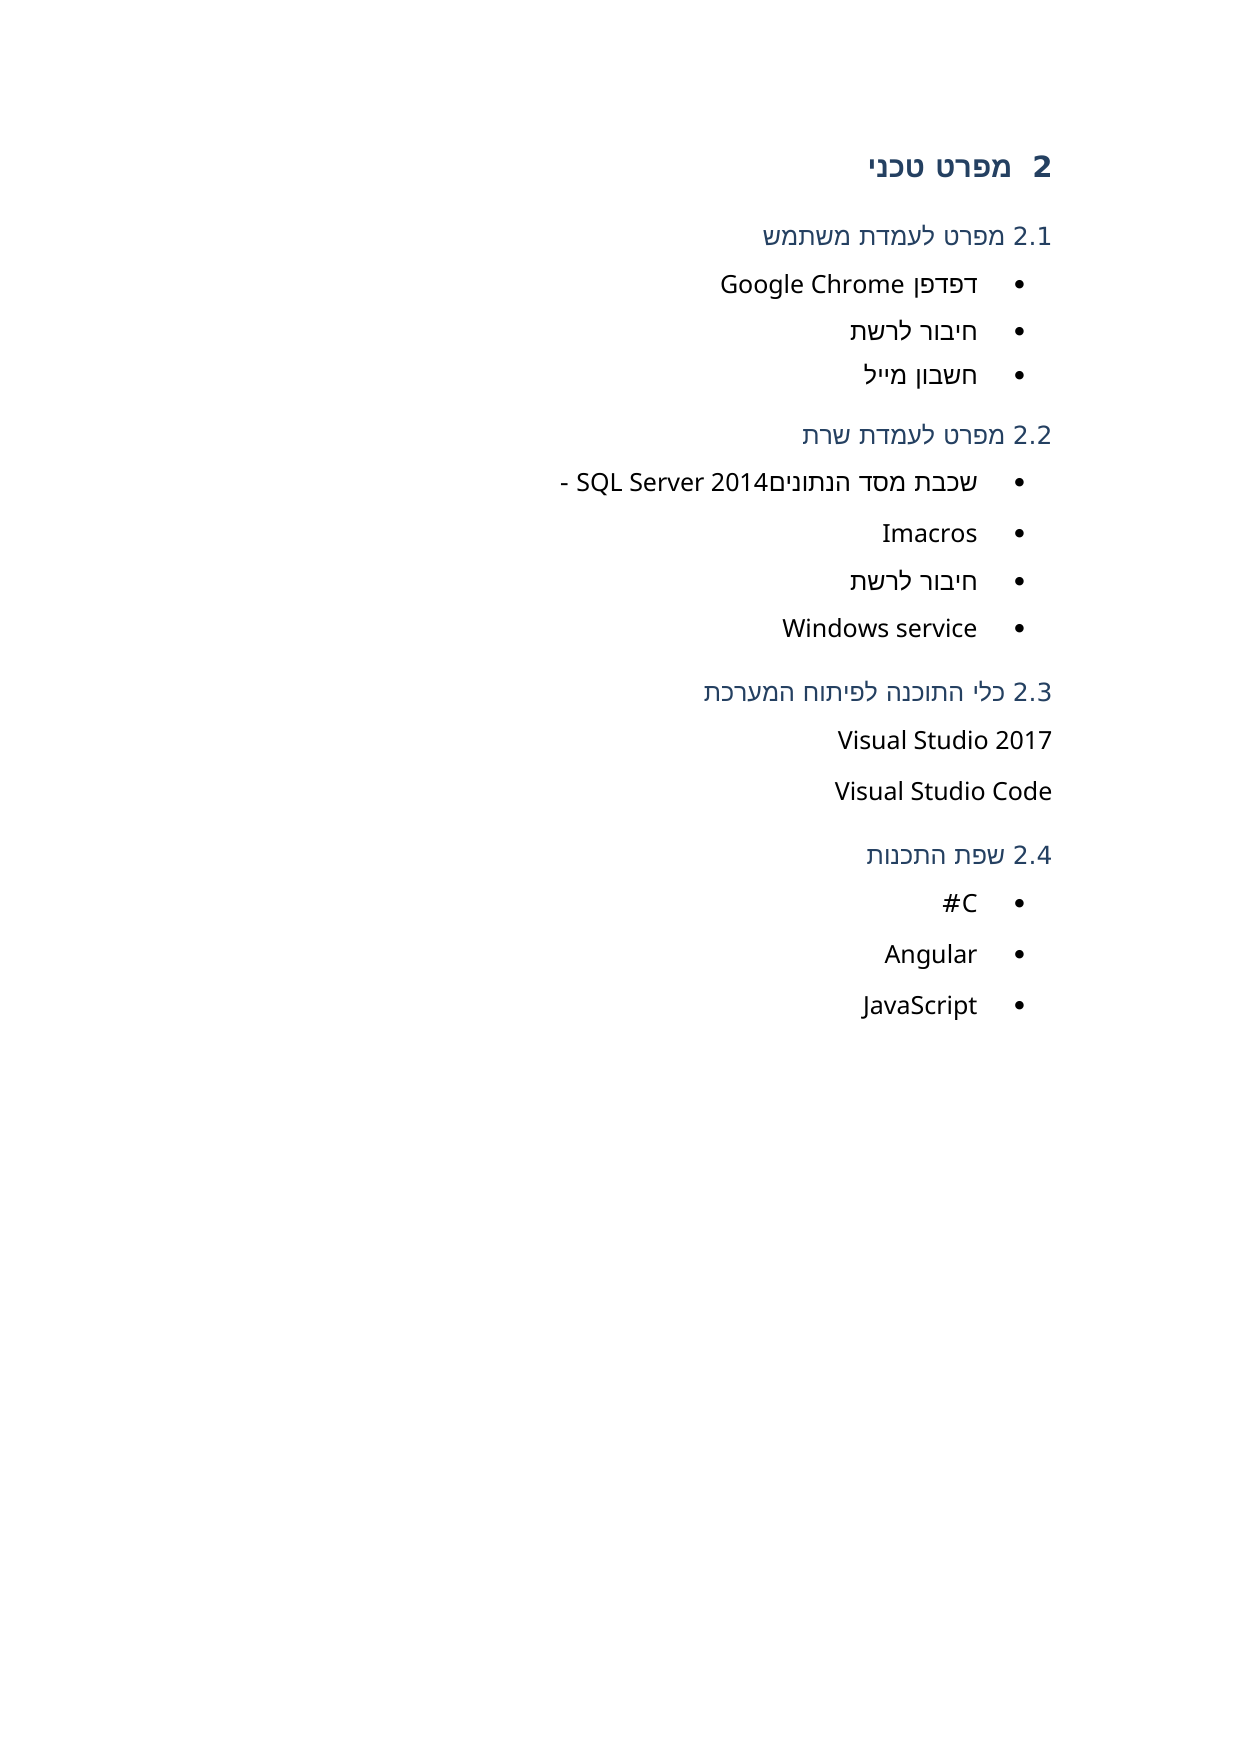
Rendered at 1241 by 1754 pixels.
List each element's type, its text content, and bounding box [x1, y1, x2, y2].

list שכבת מסד הנתוניםSQL Server 2014 - [187, 465, 1015, 499]
subtitle 2.1 מפרט לעמדת משתמש [187, 222, 1053, 252]
subtitle 2.3 כלי התוכנה לפיתוח המערכת [187, 678, 1053, 708]
list Angular [187, 936, 1015, 970]
list C# [187, 885, 1015, 919]
list Visual Studio Code [187, 773, 1053, 808]
list Windows service [187, 611, 1015, 645]
subtitle 2.4 שפת התכנות [187, 841, 1053, 871]
list חיבור לרשת [187, 317, 1015, 346]
subtitle 2.2 מפרט לעמדת שרת [187, 421, 1053, 450]
list חיבור לרשת [187, 567, 1015, 596]
list JavaScript [187, 987, 1015, 1021]
list Imacros [187, 516, 1015, 550]
list Visual Studio 2017 [187, 722, 1053, 757]
list דפדפן Google Chrome [187, 266, 1015, 300]
text 2 מפרט טכני [187, 150, 1053, 184]
list חשבון מייל [187, 361, 1015, 390]
